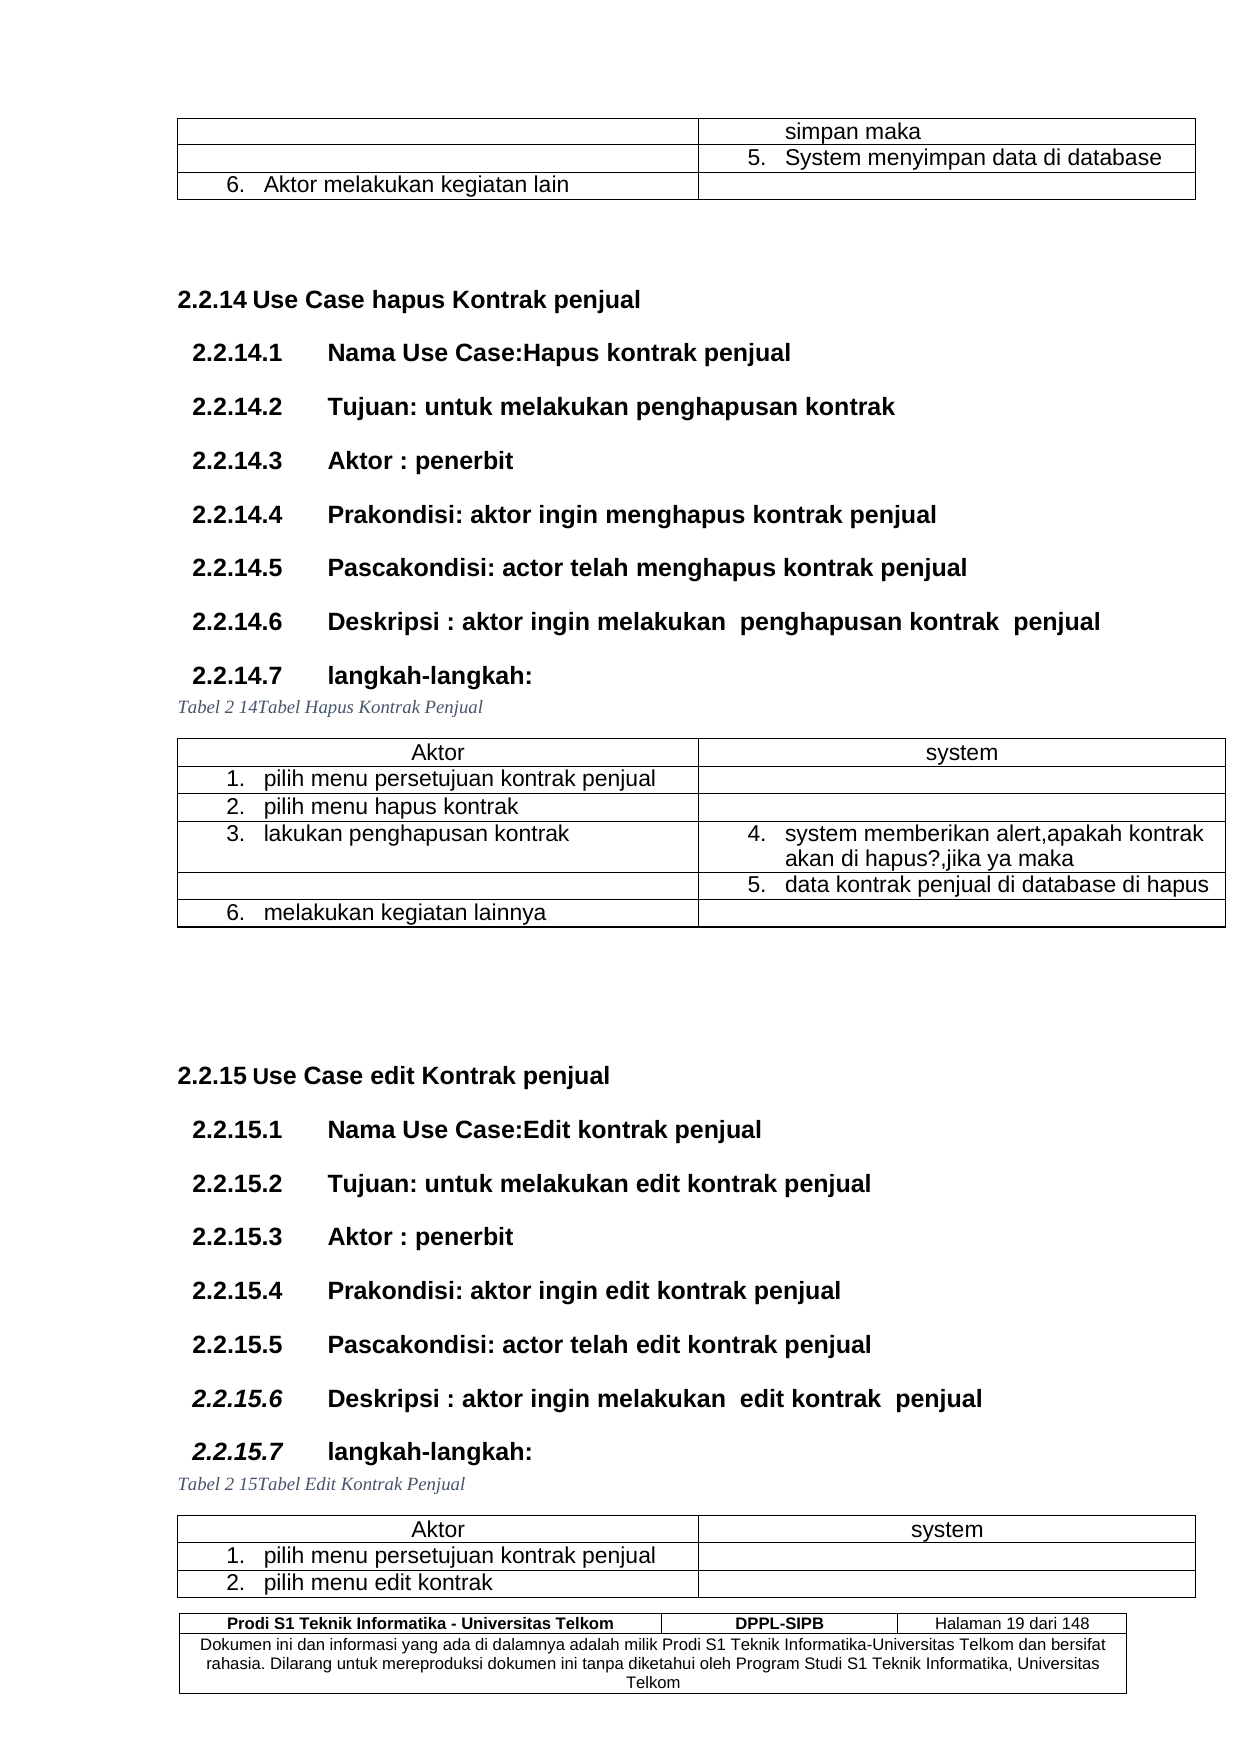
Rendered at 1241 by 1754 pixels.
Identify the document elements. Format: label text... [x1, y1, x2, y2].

subtitle Pascakondisi: actor telah menghapus kontrak penjual [192, 553, 1122, 582]
subtitle Use Case edit Kontrak penjual [177, 1061, 1122, 1090]
subtitle Nama Use Case:Hapus kontrak penjual [192, 338, 1122, 367]
table_cell melakukan kegiatan lainnya [178, 900, 698, 926]
subtitle Prakondisi: aktor ingin menghapus kontrak penjual [192, 500, 1122, 528]
table_cell [699, 1571, 1195, 1597]
subtitle Tujuan: untuk melakukan penghapusan kontrak [192, 392, 1122, 421]
table_header Aktor [178, 1516, 698, 1542]
table_cell pilih menu hapus kontrak [178, 794, 698, 821]
table_cell [178, 145, 698, 172]
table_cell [178, 119, 698, 144]
table_header Aktor [178, 739, 698, 766]
subtitle Aktor : penerbit [192, 1222, 1122, 1251]
text Tabel 2 15Tabel Edit Kontrak Penjual [177, 1472, 1122, 1494]
subtitle Tujuan: untuk melakukan edit kontrak penjual [192, 1169, 1122, 1197]
table_header system [699, 1516, 1195, 1542]
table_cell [699, 119, 1195, 144]
table_cell system memberikan alert,apakah kontrak akan di hapus?,jika ya maka [699, 822, 1225, 872]
table_cell data kontrak penjual di database di hapus [699, 873, 1225, 899]
table_cell [699, 1543, 1195, 1569]
subtitle Deskripsi : aktor ingin melakukan edit kontrak penjual [192, 1384, 1122, 1412]
table_header system [699, 739, 1225, 766]
subtitle Deskripsi : aktor ingin melakukan penghapusan kontrak penjual [192, 607, 1122, 636]
subtitle langkah-langkah: [192, 1437, 1122, 1466]
table_cell [699, 767, 1225, 793]
subtitle Use Case hapus Kontrak penjual [177, 285, 1122, 313]
text Tabel 2 14Tabel Hapus Kontrak Penjual [177, 696, 1122, 717]
table_cell [699, 173, 1195, 199]
table_cell lakukan penghapusan kontrak [178, 822, 698, 872]
table_cell [699, 900, 1225, 926]
subtitle Prakondisi: aktor ingin edit kontrak penjual [192, 1276, 1122, 1305]
table_cell pilih menu edit kontrak [178, 1571, 698, 1597]
table_cell pilih menu persetujuan kontrak penjual [178, 767, 698, 793]
table_cell pilih menu persetujuan kontrak penjual [178, 1543, 698, 1569]
subtitle langkah-langkah: [192, 661, 1122, 690]
table_cell [699, 794, 1225, 821]
subtitle Aktor : penerbit [192, 446, 1122, 475]
table_cell [178, 873, 698, 899]
table_cell Aktor melakukan kegiatan lain [178, 173, 698, 199]
subtitle Nama Use Case:Edit kontrak penjual [192, 1115, 1122, 1144]
subtitle Pascakondisi: actor telah edit kontrak penjual [192, 1330, 1122, 1359]
table_cell System menyimpan data di database [699, 145, 1195, 172]
